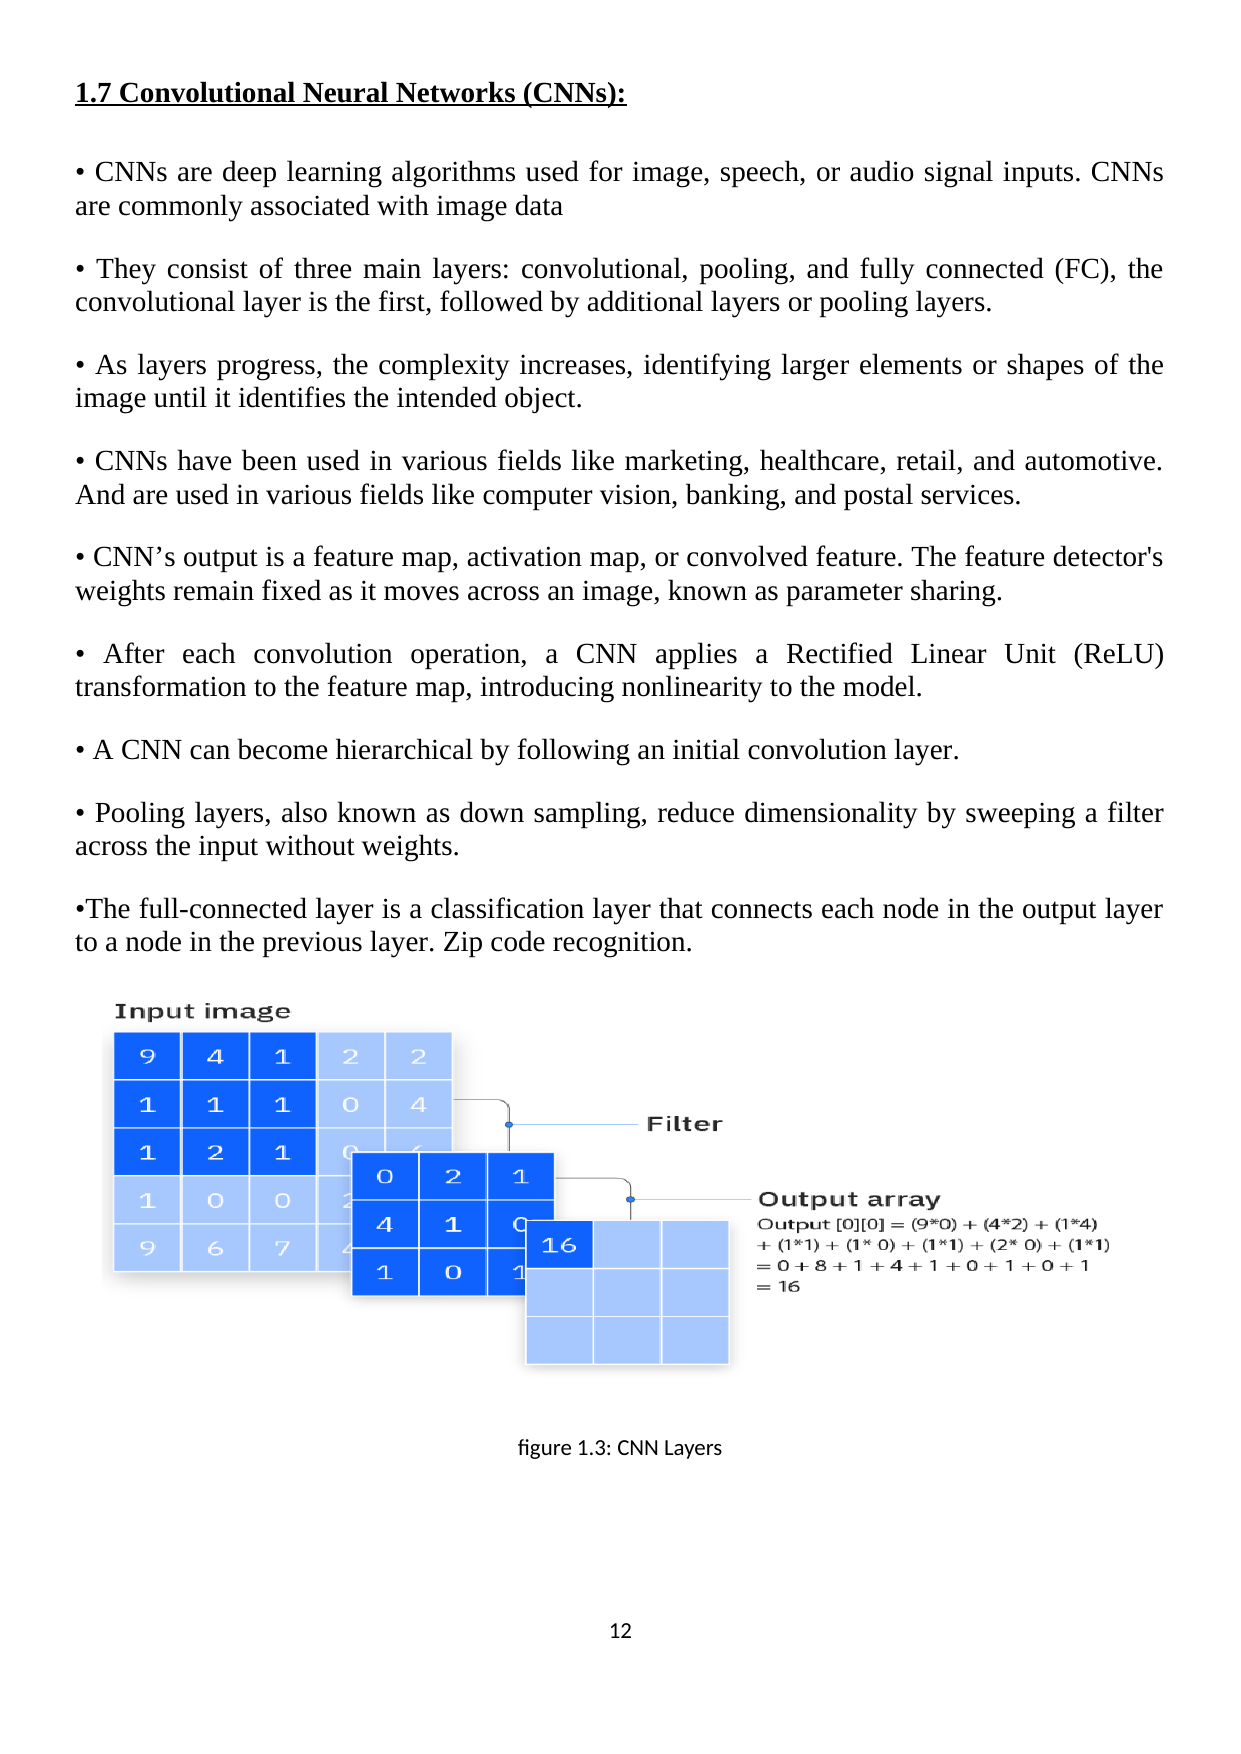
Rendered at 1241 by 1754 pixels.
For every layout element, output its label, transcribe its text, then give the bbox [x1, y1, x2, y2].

text • Pooling layers, also known as down sampling, reduce dimensionality by sweeping a filter across the input without weights. [75, 795, 1165, 862]
text • CNNs are deep learning algorithms used for image, speech, or audio signal inputs. CNNs are commonly associated with image data [75, 154, 1165, 222]
text • After each convolution operation, a CNN applies a Rectified Linear Unit (ReLU) transformation to the feature map, introducing nonlinearity to the model. [75, 636, 1165, 703]
text •The full-connected layer is a classification layer that connects each node in the output layer to a node in the previous layer. Zip code recognition. [75, 891, 1165, 958]
text • A CNN can become hierarchical by following an initial convolution layer. [75, 732, 1165, 766]
text figure 1.3: CNN Layers [75, 1433, 1165, 1461]
text • They consist of three main layers: convolutional, pooling, and fully connected (FC), the convolutional layer is the first, followed by additional layers or pooling layers. [75, 251, 1165, 318]
picture [101, 987, 1139, 1404]
subtitle 1.7 Convolutional Neural Networks (CNNs): [75, 75, 1165, 108]
text • As layers progress, the complexity increases, identifying larger elements or shapes of the image until it identifies the intended object. [75, 347, 1165, 414]
text • CNN’s output is a feature map, activation map, or convolved feature. The feature detector's weights remain fixed as it moves across an image, known as parameter sharing. [75, 539, 1165, 607]
text • CNNs have been used in various fields like marketing, healthcare, retail, and automotive. And are used in various fields like computer vision, banking, and postal services. [75, 443, 1165, 510]
